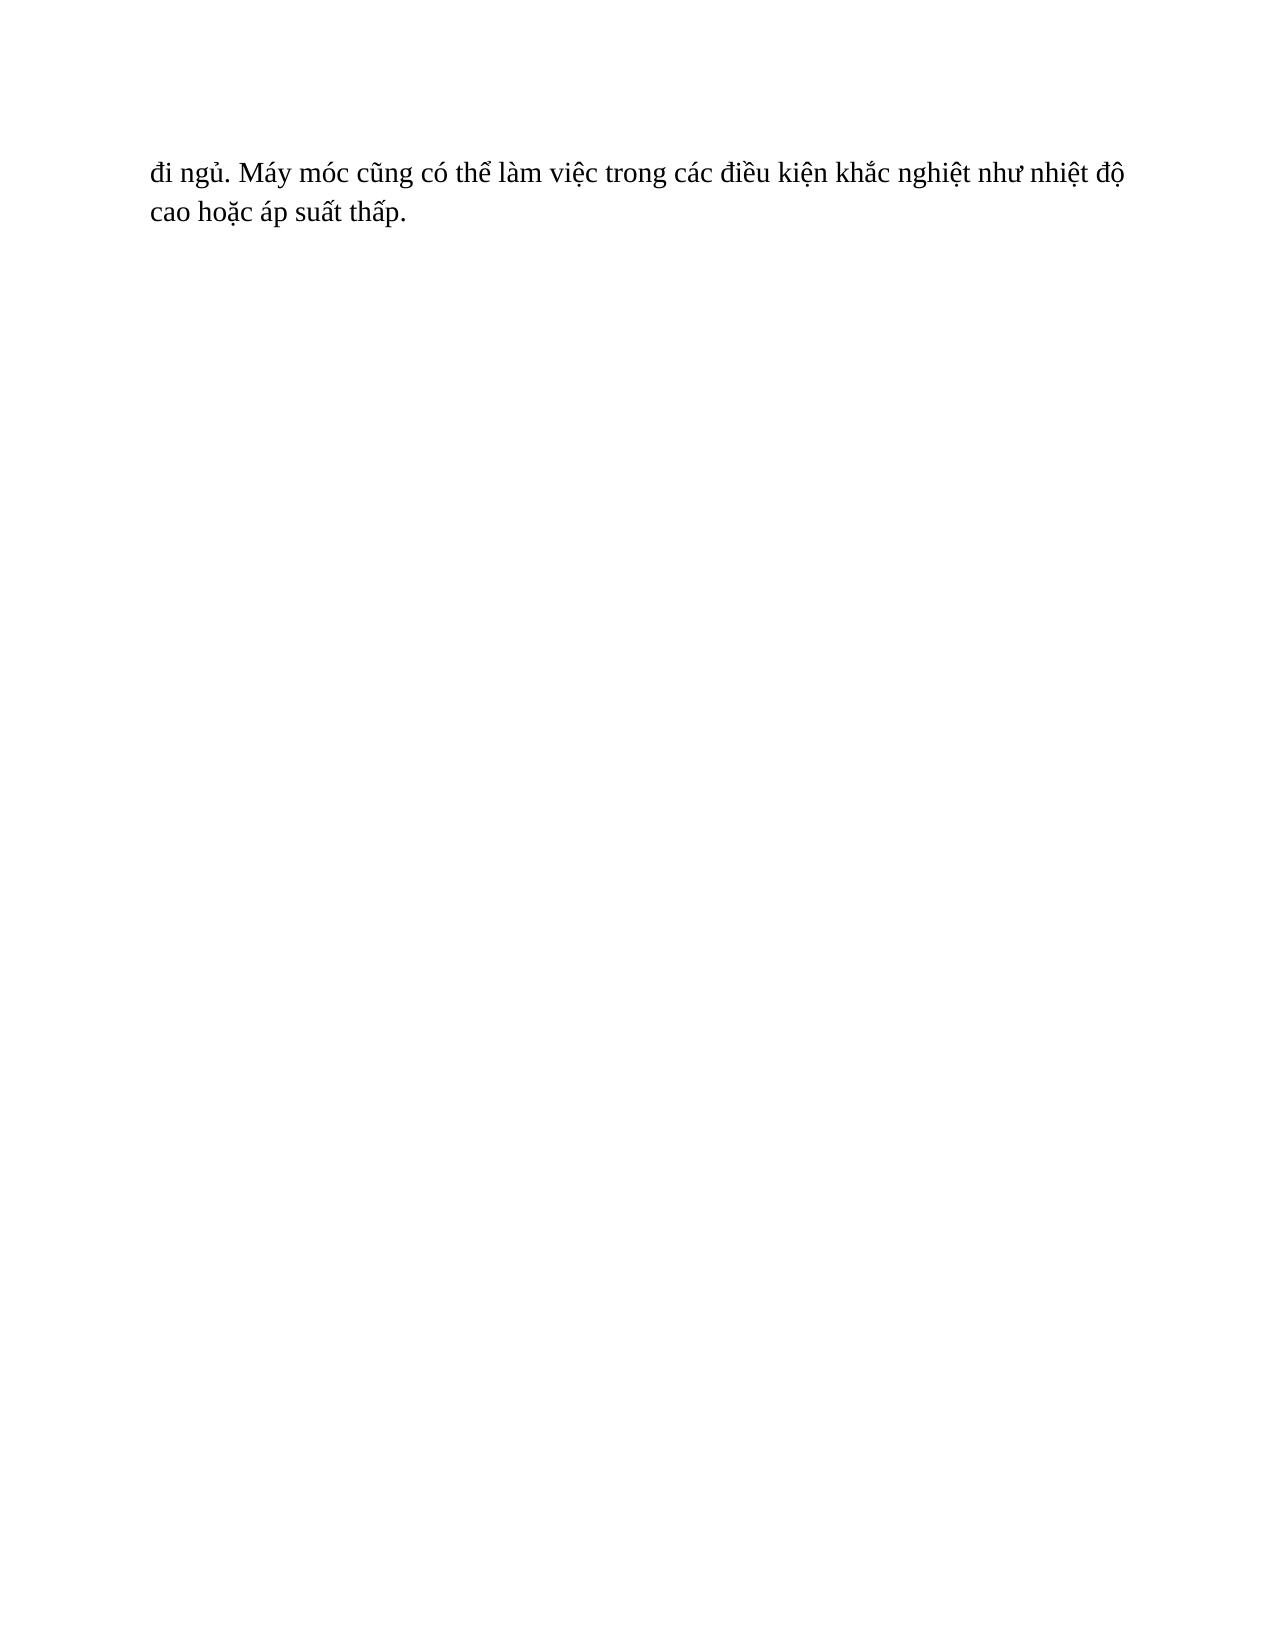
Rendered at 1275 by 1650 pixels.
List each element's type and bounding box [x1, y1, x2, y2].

text [150, 150, 1125, 228]
